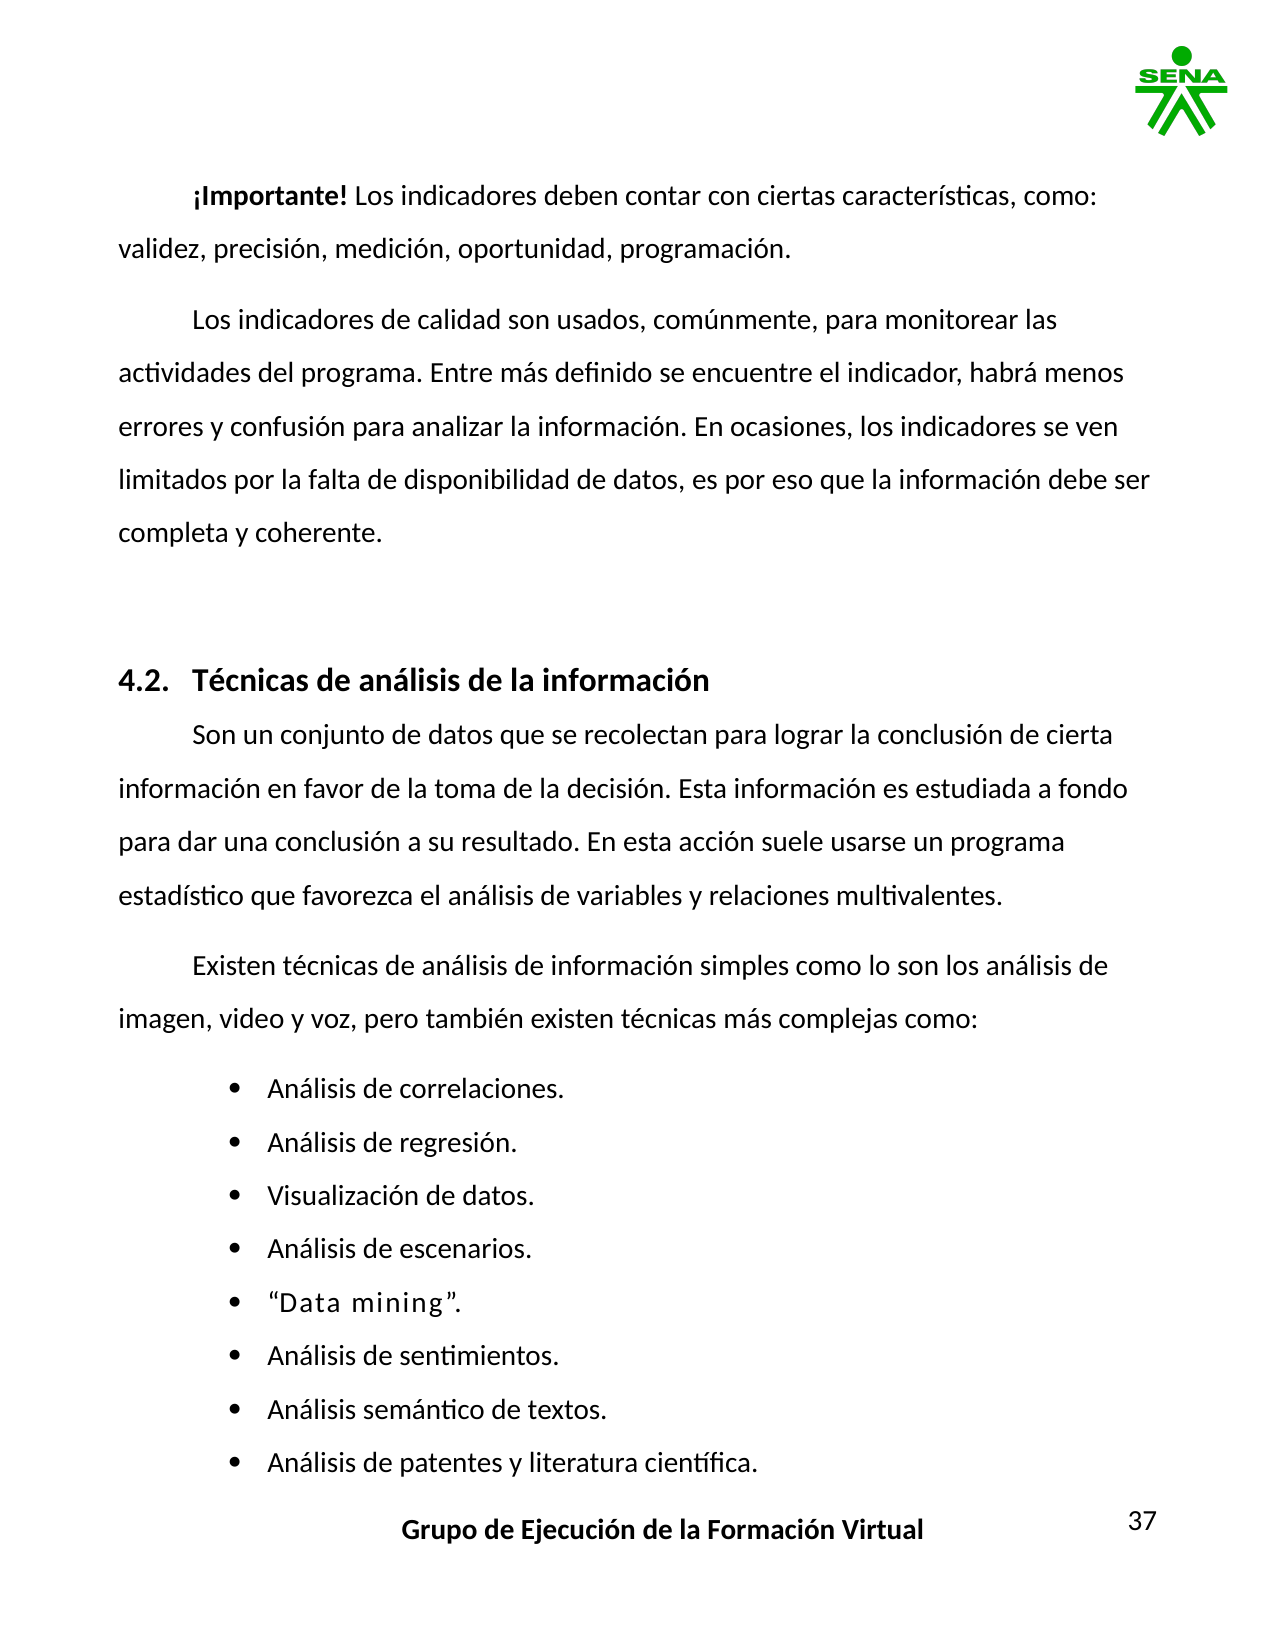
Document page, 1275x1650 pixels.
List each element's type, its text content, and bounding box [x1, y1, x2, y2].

text Son un conjunto de datos que se recolectan para lograr la conclusión de cierta información en favor de la toma de la decisión. Esta información es estudiada a fondo para dar una conclusión a su resultado. En esta acción suele usarse un programa estadístico que favorezca el análisis de variables y relaciones multivalentes. [118, 716, 1157, 912]
picture [1135, 46, 1228, 136]
list Análisis de sentimientos. [229, 1337, 1157, 1373]
list Visualización de datos. [229, 1177, 1157, 1213]
list “Data mining”. [229, 1284, 1157, 1319]
list Análisis semántico de textos. [229, 1391, 1157, 1426]
list Análisis de escenarios. [229, 1231, 1157, 1266]
list Análisis de regresión. [229, 1124, 1157, 1159]
text ¡Importante! Los indicadores deben contar con ciertas características, como: validez, precisión, medición, oportunidad, programación. [118, 177, 1157, 266]
list Análisis de correlaciones. [229, 1070, 1157, 1106]
subtitle Técnicas de análisis de la información [118, 659, 1157, 699]
text Los indicadores de calidad son usados, comúnmente, para monitorear las actividades del programa. Entre más definido se encuentre el indicador, habrá menos errores y confusión para analizar la información. En ocasiones, los indicadores se ven limitados por la falta de disponibilidad de datos, es por eso que la información debe ser completa y coherente. [118, 301, 1157, 550]
list Análisis de patentes y literatura científica. [229, 1444, 1157, 1480]
text Existen técnicas de análisis de información simples como lo son los análisis de imagen, video y voz, pero también existen técnicas más complejas como: [118, 947, 1157, 1036]
